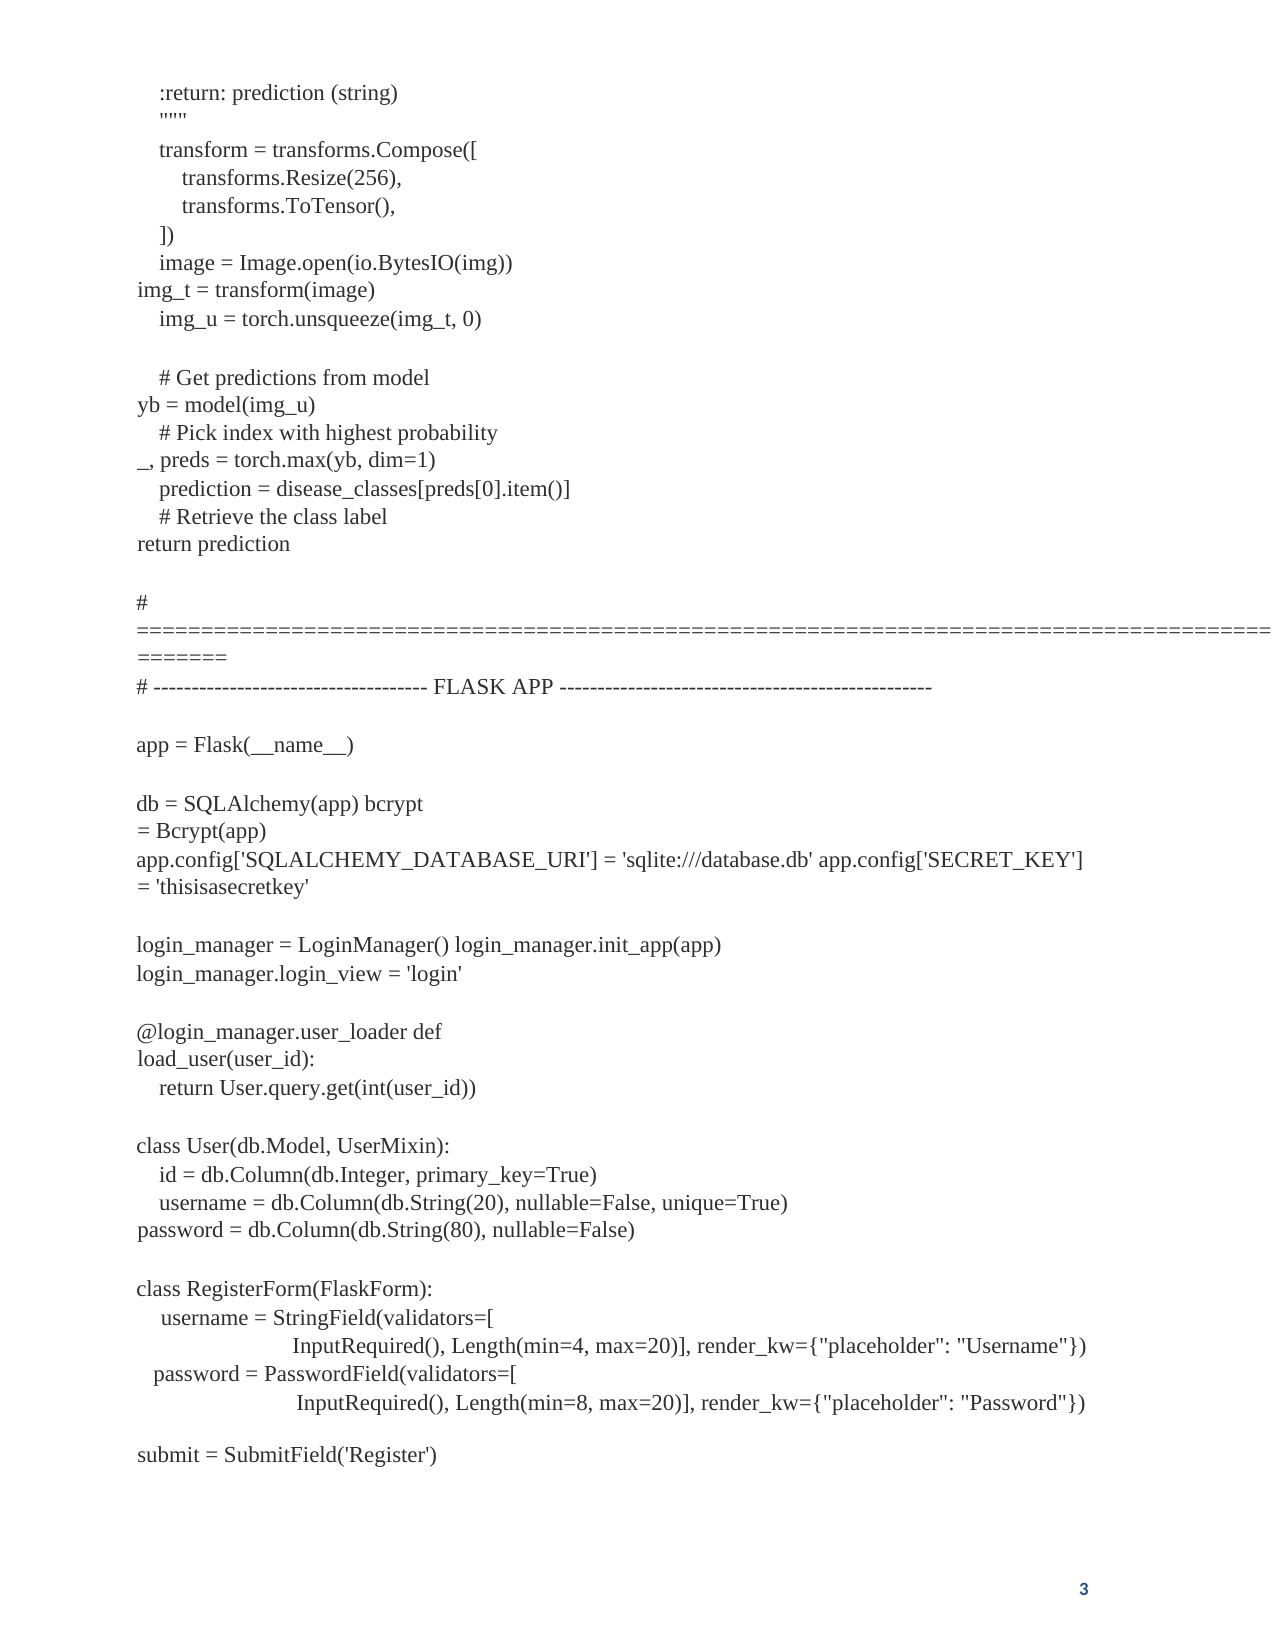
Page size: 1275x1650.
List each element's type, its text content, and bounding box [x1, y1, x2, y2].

text transforms.ToTensor(), [136, 193, 1275, 219]
text image = Image.open(io.BytesIO(img)) img_t = transform(image) [136, 249, 573, 303]
text transforms.Resize(256), [136, 164, 1275, 191]
text # ------------------------------------ FLASK APP ------------------------------------------------- [136, 673, 1275, 699]
text transform = transforms.Compose([ [136, 136, 1275, 162]
text # Get predictions from model yb = model(img_u) [136, 364, 460, 417]
text id = db.Column(db.Integer, primary_key=True) [136, 1161, 1275, 1187]
text username = StringField(validators=[ [161, 1304, 1275, 1330]
text # [136, 589, 1275, 615]
text app = Flask(__name__) [136, 731, 1275, 758]
text # Retrieve the class label return prediction [136, 503, 450, 557]
text img_u = torch.unsqueeze(img_t, 0) [136, 305, 1275, 331]
text return User.query.get(int(user_id)) [136, 1074, 1275, 1100]
text class User(db.Model, UserMixin): [136, 1133, 1275, 1159]
text # Pick index with highest probability _, preds = torch.max(yb, dim=1) [136, 419, 523, 473]
text ]) [136, 221, 1275, 247]
text @login_manager.user_loader def load_user(user_id): [136, 1018, 444, 1072]
text class RegisterForm(FlaskForm): [136, 1275, 1275, 1302]
text ======================================================================================== ======= [136, 617, 1275, 671]
text password = PasswordField(validators=[ [136, 1361, 1275, 1387]
text :return: prediction (string) [136, 79, 1275, 105]
text db = SQLAlchemy(app) bcrypt = Bcrypt(app) [136, 790, 425, 843]
text app.config['SQLALCHEMY_DATABASE_URI'] = 'sqlite:///database.db' app.config['SECRET_KEY'] = 'thisisasecretkey' [136, 846, 1085, 899]
text InputRequired(), Length(min=8, max=20)], render_kw={"placeholder": "Password"}) submit = SubmitField('Register') [136, 1389, 1162, 1467]
text """ [136, 107, 1275, 134]
text prediction = disease_classes[preds[0].item()] [136, 475, 1275, 501]
text login_manager.login_view = 'login' [136, 960, 1275, 986]
text username = db.Column(db.String(20), nullable=False, unique=True) password = db.Column(db.String(80), nullable=False) [136, 1189, 882, 1243]
text InputRequired(), Length(min=4, max=20)], render_kw={"placeholder": "Username"}) [206, 1332, 1275, 1358]
text login_manager = LoginManager() login_manager.init_app(app) [136, 931, 723, 958]
